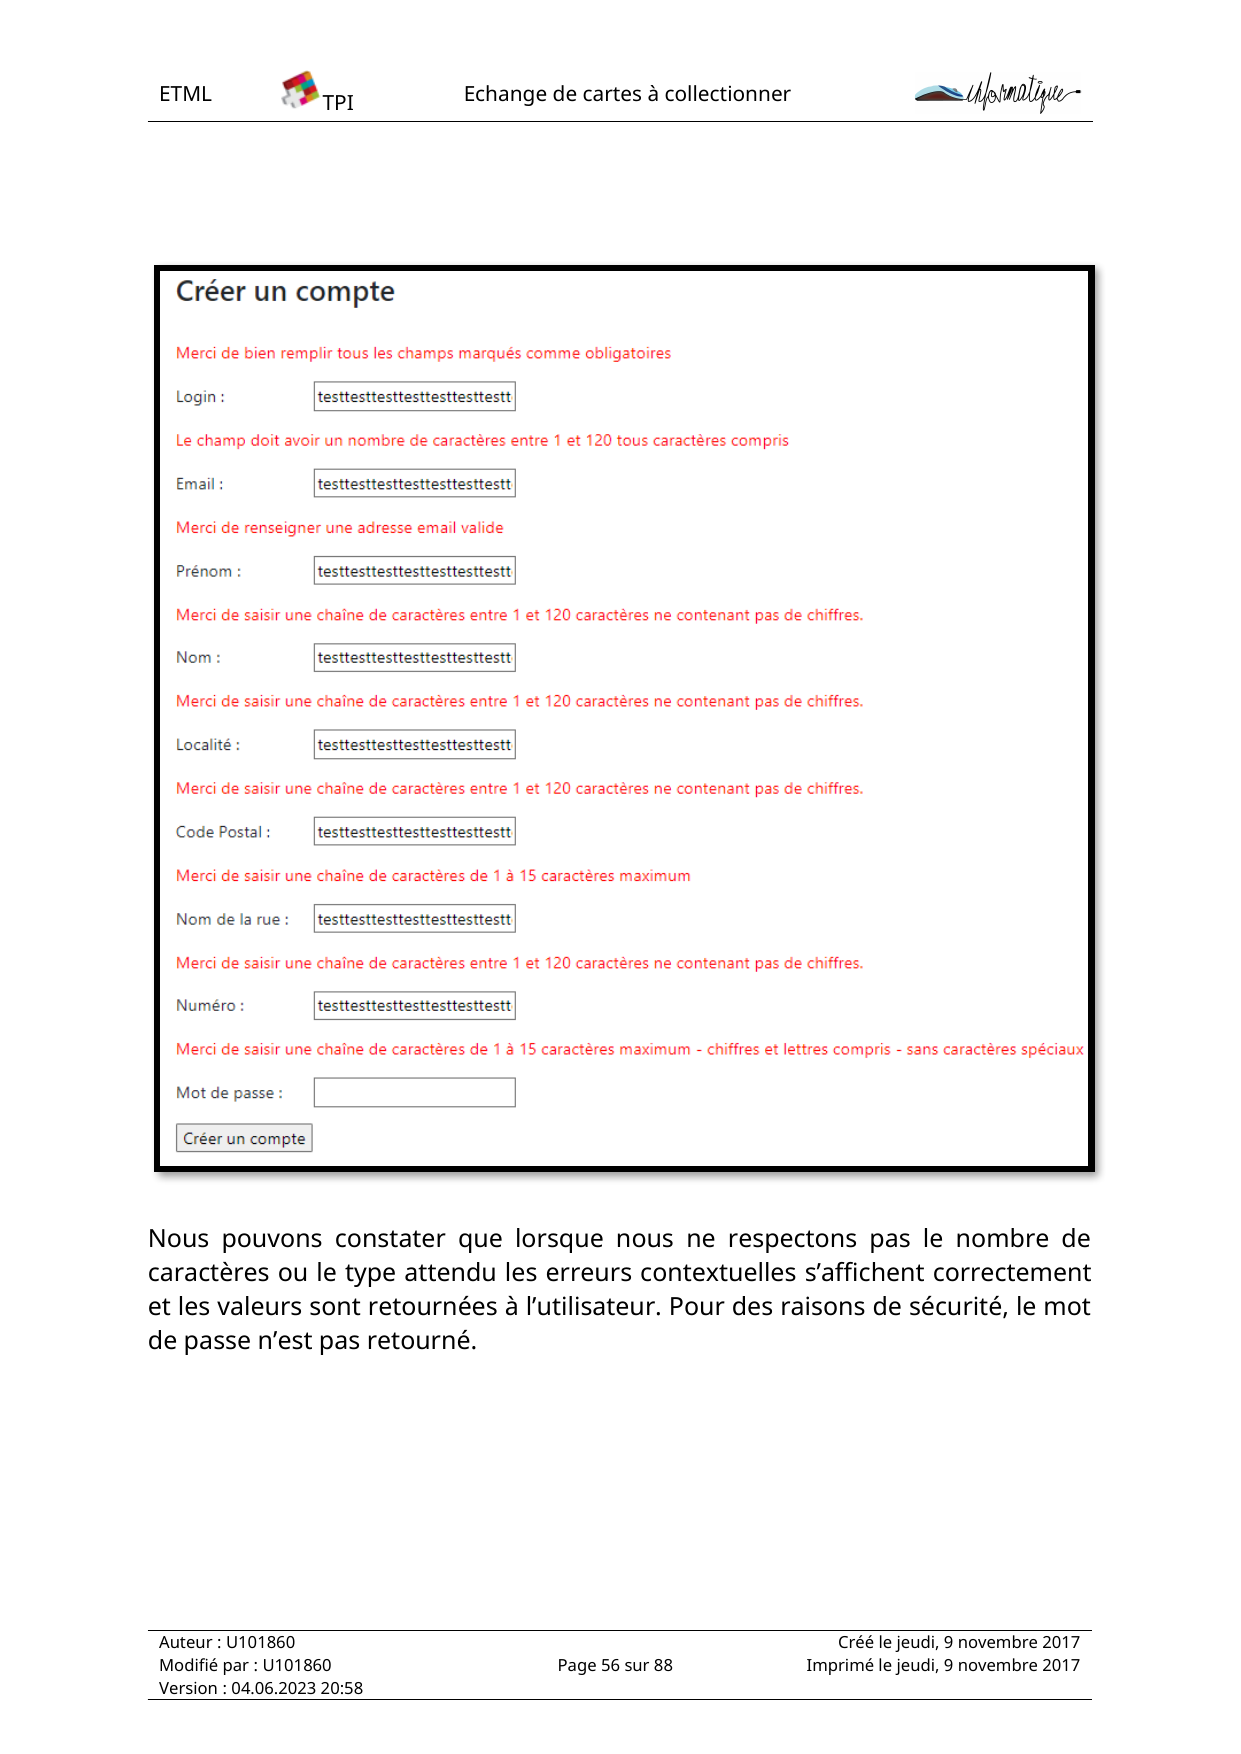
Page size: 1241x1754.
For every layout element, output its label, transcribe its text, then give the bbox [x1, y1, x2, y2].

picture [160, 271, 1088, 1166]
text Nous pouvons constater que lorsque nous ne respectons pas le nombre de caractères ou le type attendu les erreurs contextuelles s’affichent correctement et les valeurs sont retournées à l’utilisateur. Pour des raisons de sécurité, le mot de passe n’est pas retourné. [148, 1221, 1092, 1357]
picture [276, 69, 323, 111]
